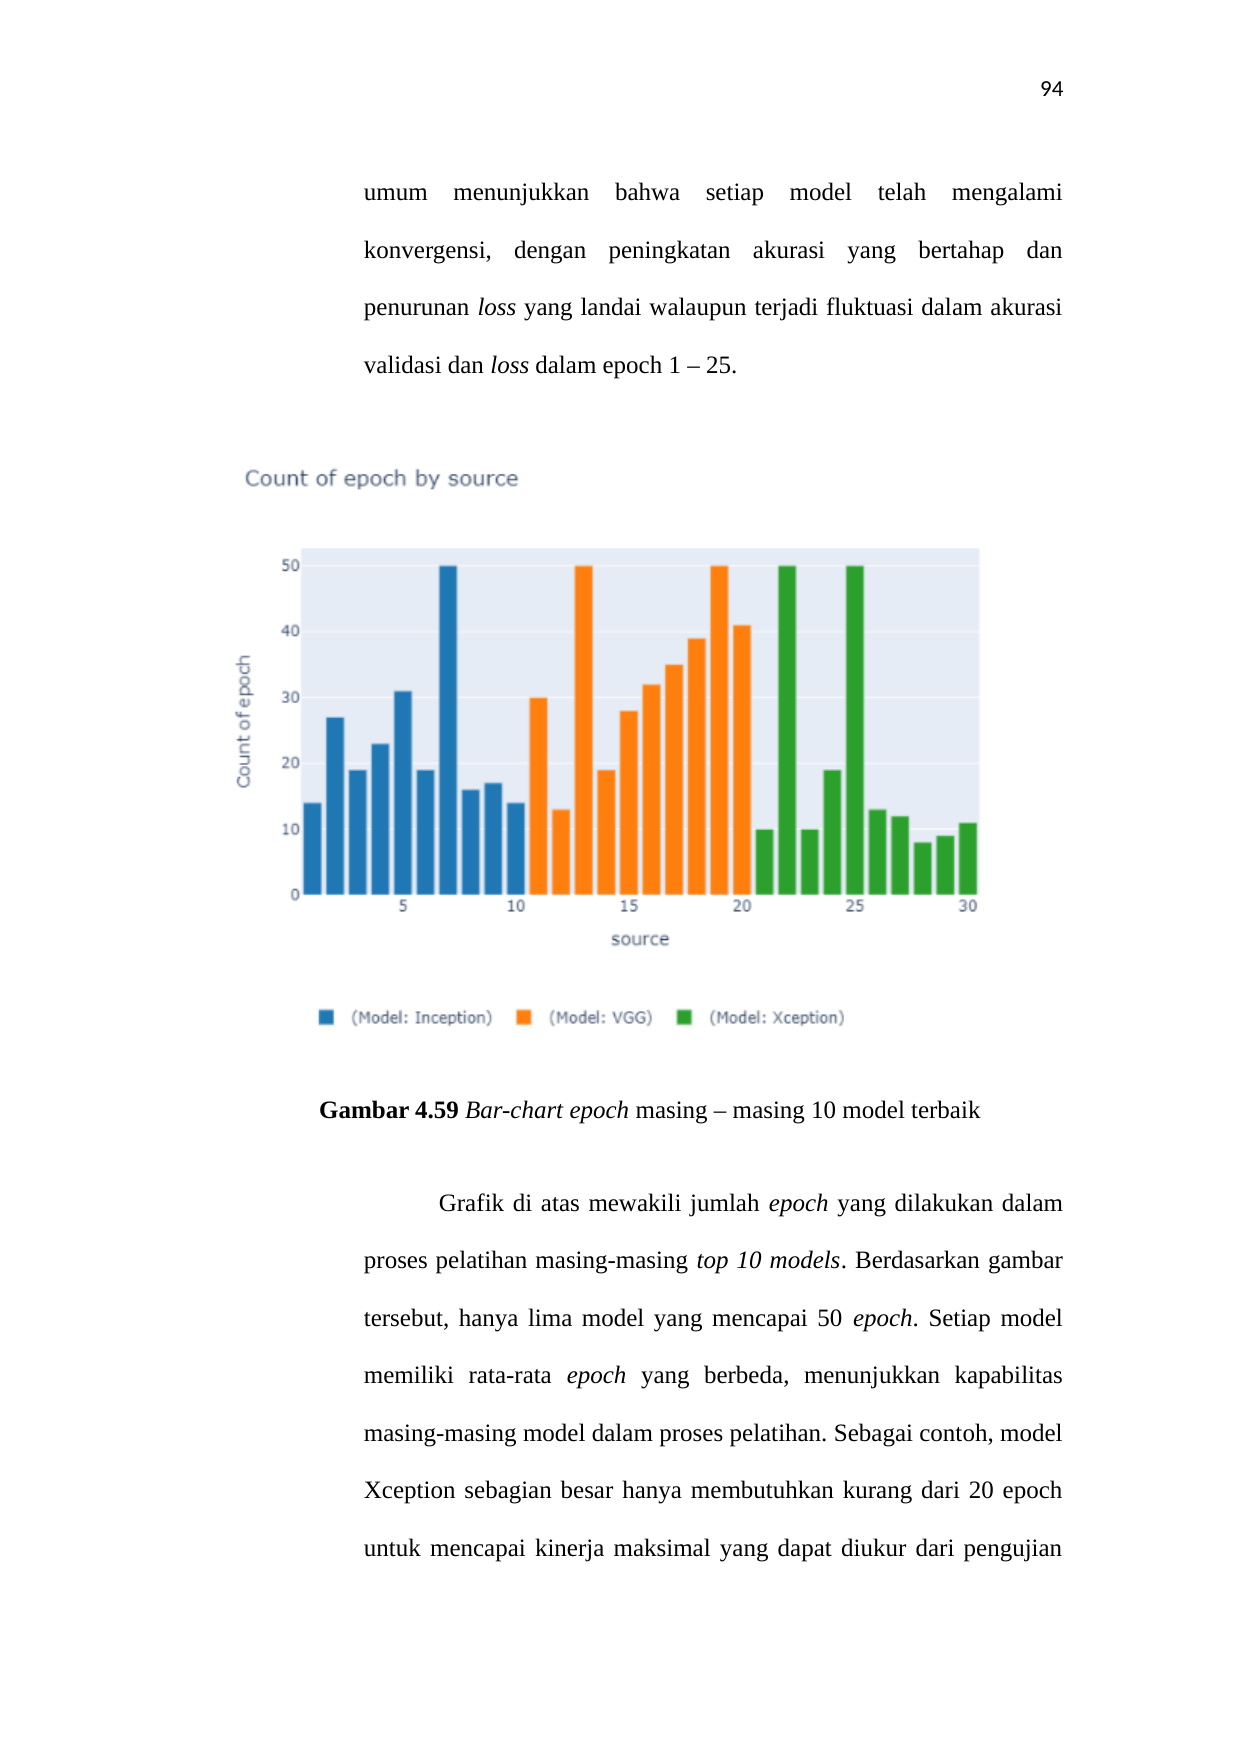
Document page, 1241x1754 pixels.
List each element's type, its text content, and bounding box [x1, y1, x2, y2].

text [364, 177, 1063, 378]
picture [202, 423, 1080, 1051]
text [364, 1188, 1063, 1562]
